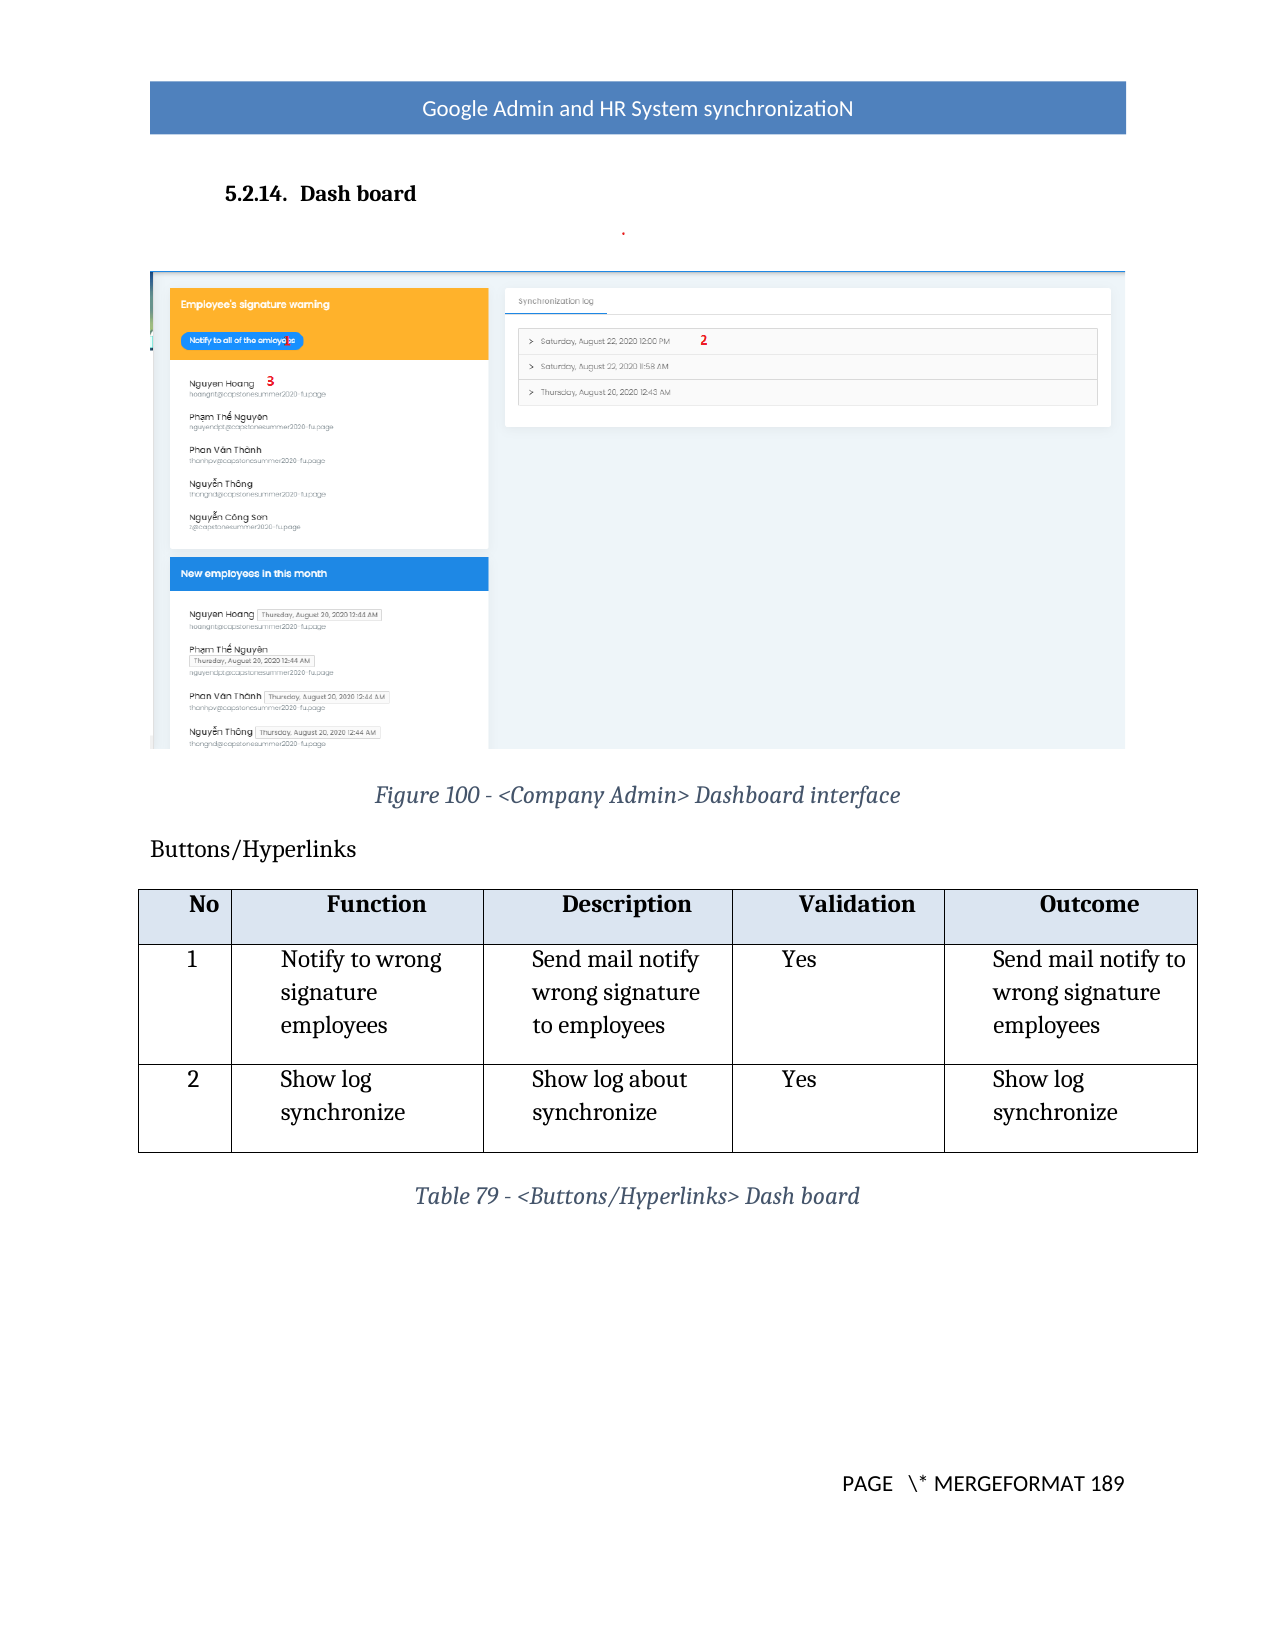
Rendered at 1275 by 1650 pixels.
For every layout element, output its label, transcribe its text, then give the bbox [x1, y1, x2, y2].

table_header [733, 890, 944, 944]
text Figure 100 - <Company Admin> Dashboard interface [150, 781, 1125, 810]
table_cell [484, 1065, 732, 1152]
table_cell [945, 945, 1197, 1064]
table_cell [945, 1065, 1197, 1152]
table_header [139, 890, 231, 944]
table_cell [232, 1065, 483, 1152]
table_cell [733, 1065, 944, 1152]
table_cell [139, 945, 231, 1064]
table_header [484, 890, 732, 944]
picture [150, 231, 1125, 749]
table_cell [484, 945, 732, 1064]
subtitle Dash board [225, 181, 1125, 207]
text Buttons/Hyperlinks [150, 835, 1125, 864]
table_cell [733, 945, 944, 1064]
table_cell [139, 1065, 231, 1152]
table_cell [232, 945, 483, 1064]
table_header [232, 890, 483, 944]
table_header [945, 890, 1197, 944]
